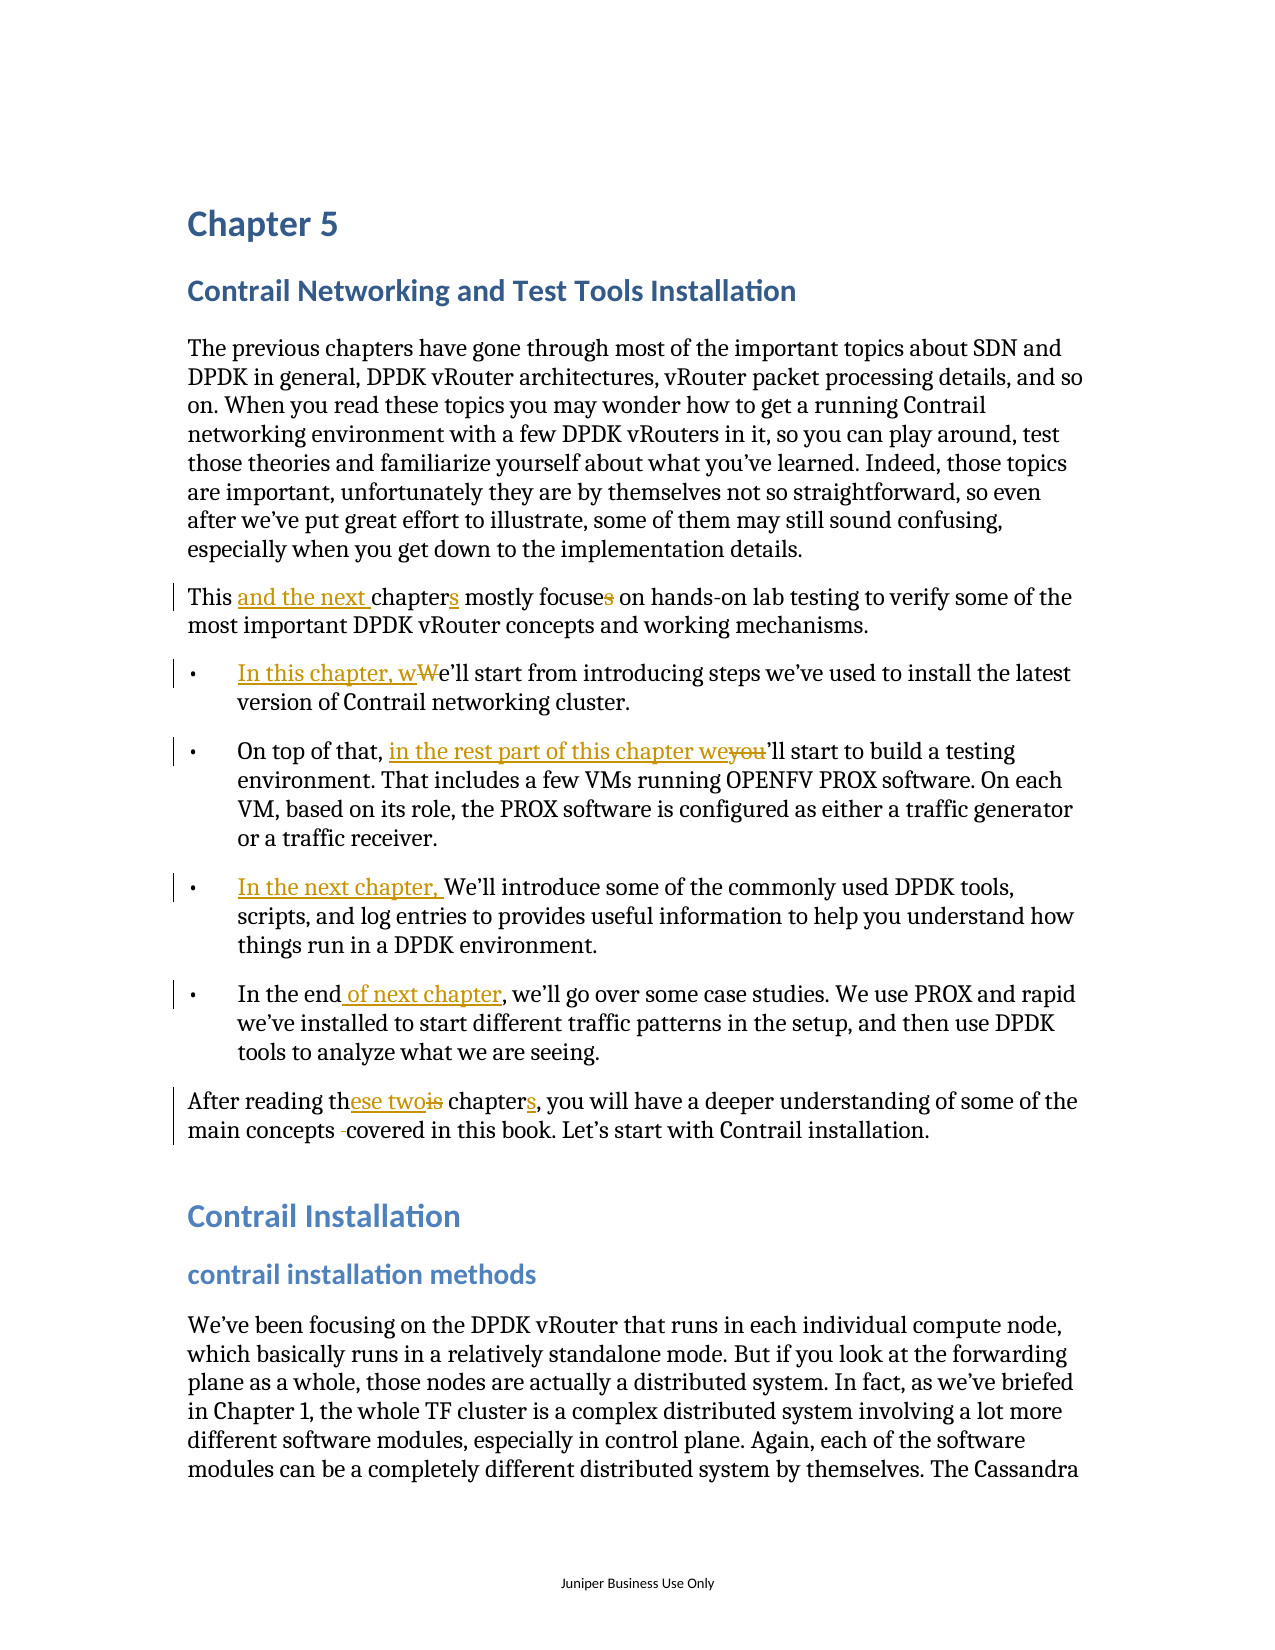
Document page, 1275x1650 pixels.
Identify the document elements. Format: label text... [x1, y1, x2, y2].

text After reading th chapter, you will have a deeper understanding of some of the main concepts covered in this book. Let’s start with Contrail installation. [187, 1087, 1087, 1145]
title Chapter 5 [187, 200, 1087, 246]
list We’ll introduce some of the commonly used DPDK tools, scripts, and log entries to provides useful information to help you understand how things run in a DPDK environment. [187, 873, 1087, 959]
text This chapter mostly focuse on hands-on lab testing to verify some of the most important DPDK vRouter concepts and working mechanisms. [187, 583, 1087, 640]
list In the end, we’ll go over some case studies. We use PROX and rapid we’ve installed to start different traffic patterns in the setup, and then use DPDK tools to analyze what we are seeing. [187, 980, 1087, 1066]
list On top of that, ’ll start to build a testing environment. That includes a few VMs running OPENFV PROX software. On each VM, based on its role, the PROX software is configured as either a traffic generator or a traffic receiver. [187, 737, 1087, 852]
list e’ll start from introducing steps we’ve used to install the latest version of Contrail networking cluster. [187, 659, 1087, 716]
subtitle contrail installation methods [187, 1256, 1087, 1292]
subtitle Contrail Networking and Test Tools Installation [187, 271, 1087, 309]
subtitle Contrail Installation [187, 1195, 1087, 1236]
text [187, 1311, 1087, 1483]
text The previous chapters have gone through most of the important topics about SDN and DPDK in general, DPDK vRouter architectures, vRouter packet processing details, and so on. When you read these topics you may wonder how to get a running Contrail networking environment with a few DPDK vRouters in it, so you can play around, test those theories and familiarize yourself about what you’ve learned. Indeed, those topics are important, unfortunately they are by themselves not so straightforward, so even after we’ve put great effort to illustrate, some of them may still sound confusing, especially when you get down to the implementation details. [187, 334, 1087, 564]
